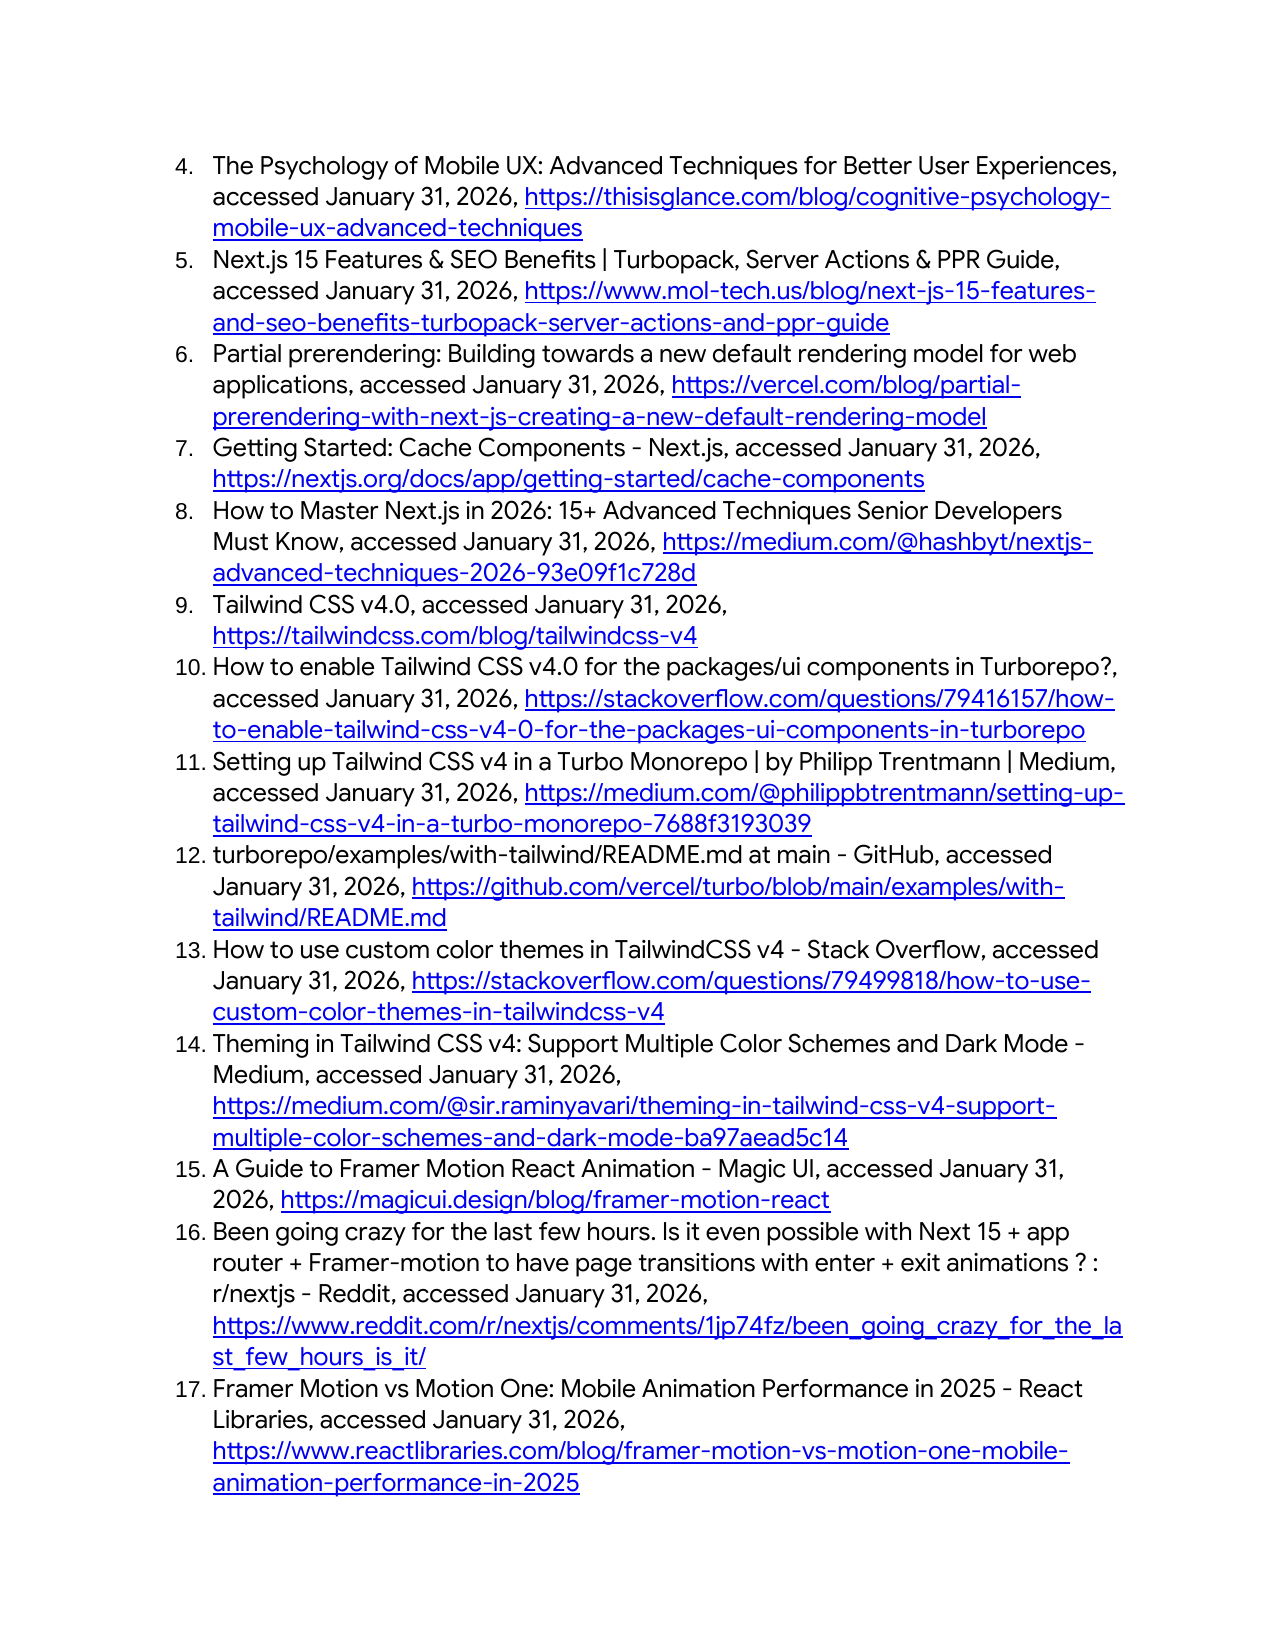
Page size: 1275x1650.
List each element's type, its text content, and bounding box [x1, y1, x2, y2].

list How to use custom color themes in TailwindCSS v4 - Stack Overflow, accessed January 31, 2026, https://stackoverflow.com/questions/79499818/how-to-use-custom-color-themes-in-tailwindcss-v4 [175, 934, 1125, 1028]
list The Psychology of Mobile UX: Advanced Techniques for Better User Experiences, accessed January 31, 2026, https://thisisglance.com/blog/cognitive-psychology-mobile-ux-advanced-techniques [175, 150, 1125, 244]
list Setting up Tailwind CSS v4 in a Turbo Monorepo | by Philipp Trentmann | Medium, accessed January 31, 2026, https://medium.com/@philippbtrentmann/setting-up-tailwind-css-v4-in-a-turbo-monorepo-7688f3193039 [175, 746, 1125, 840]
list Getting Started: Cache Components - Next.js, accessed January 31, 2026, https://nextjs.org/docs/app/getting-started/cache-components [175, 432, 1125, 495]
list Partial prerendering: Building towards a new default rendering model for web applications, accessed January 31, 2026, https://vercel.com/blog/partial-prerendering-with-next-js-creating-a-new-default-rendering-model [175, 338, 1125, 432]
list turborepo/examples/with-tailwind/README.md at main - GitHub, accessed January 31, 2026, https://github.com/vercel/turbo/blob/main/examples/with-tailwind/README.md [175, 840, 1125, 934]
list Theming in Tailwind CSS v4: Support Multiple Color Schemes and Dark Mode - Medium, accessed January 31, 2026, https://medium.com/@sir.raminyavari/theming-in-tailwind-css-v4-support-multiple-color-schemes-and-dark-mode-ba97aead5c14 [175, 1028, 1125, 1153]
list Tailwind CSS v4.0, accessed January 31, 2026, https://tailwindcss.com/blog/tailwindcss-v4 [175, 589, 1125, 652]
list Next.js 15 Features & SEO Benefits | Turbopack, Server Actions & PPR Guide, accessed January 31, 2026, https://www.mol-tech.us/blog/next-js-15-features-and-seo-benefits-turbopack-server-actions-and-ppr-guide [175, 244, 1125, 338]
list Been going crazy for the last few hours. Is it even possible with Next 15 + app router + Framer-motion to have page transitions with enter + exit animations ? : r/nextjs - Reddit, accessed January 31, 2026, https://www.reddit.com/r/nextjs/comments/1jp74fz/been_going_crazy_for_the_last_few_hours_is_it/ [175, 1216, 1125, 1373]
list How to enable Tailwind CSS v4.0 for the packages/ui components in Turborepo?, accessed January 31, 2026, https://stackoverflow.com/questions/79416157/how-to-enable-tailwind-css-v4-0-for-the-packages-ui-components-in-turborepo [175, 652, 1125, 746]
list A Guide to Framer Motion React Animation - Magic UI, accessed January 31, 2026, https://magicui.design/blog/framer-motion-react [175, 1153, 1125, 1216]
list Framer Motion vs Motion One: Mobile Animation Performance in 2025 - React Libraries, accessed January 31, 2026, https://www.reactlibraries.com/blog/framer-motion-vs-motion-one-mobile-animation-performance-in-2025 [175, 1373, 1125, 1498]
list How to Master Next.js in 2026: 15+ Advanced Techniques Senior Developers Must Know, accessed January 31, 2026, https://medium.com/@hashbyt/nextjs-advanced-techniques-2026-93e09f1c728d [175, 495, 1125, 589]
